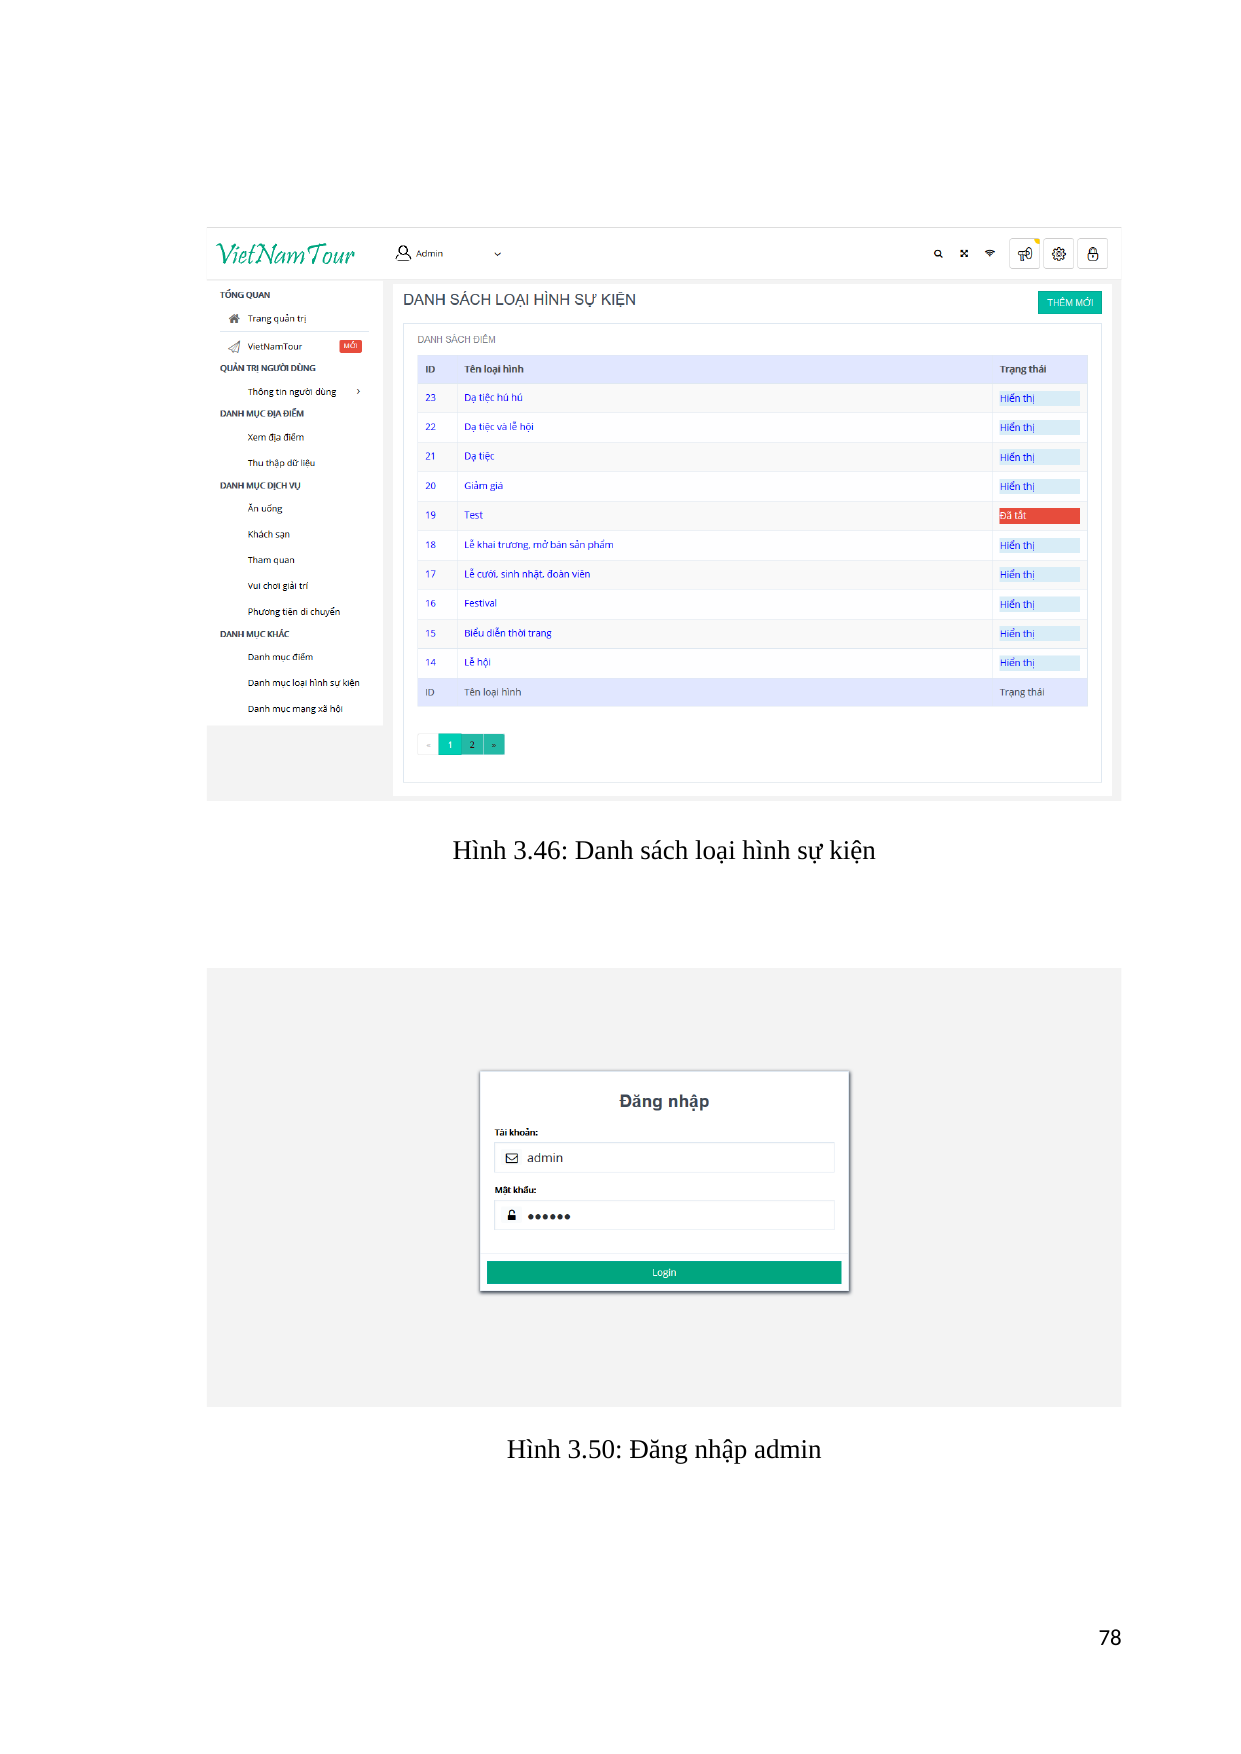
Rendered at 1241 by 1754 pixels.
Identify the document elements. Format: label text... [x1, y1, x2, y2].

subtitle Hình 3.50: Đăng nhập admin [207, 1433, 1121, 1465]
subtitle Hình 3.46: Danh sách loại hình sự kiện [207, 834, 1121, 866]
picture [206, 227, 1122, 801]
picture [206, 968, 1122, 1407]
